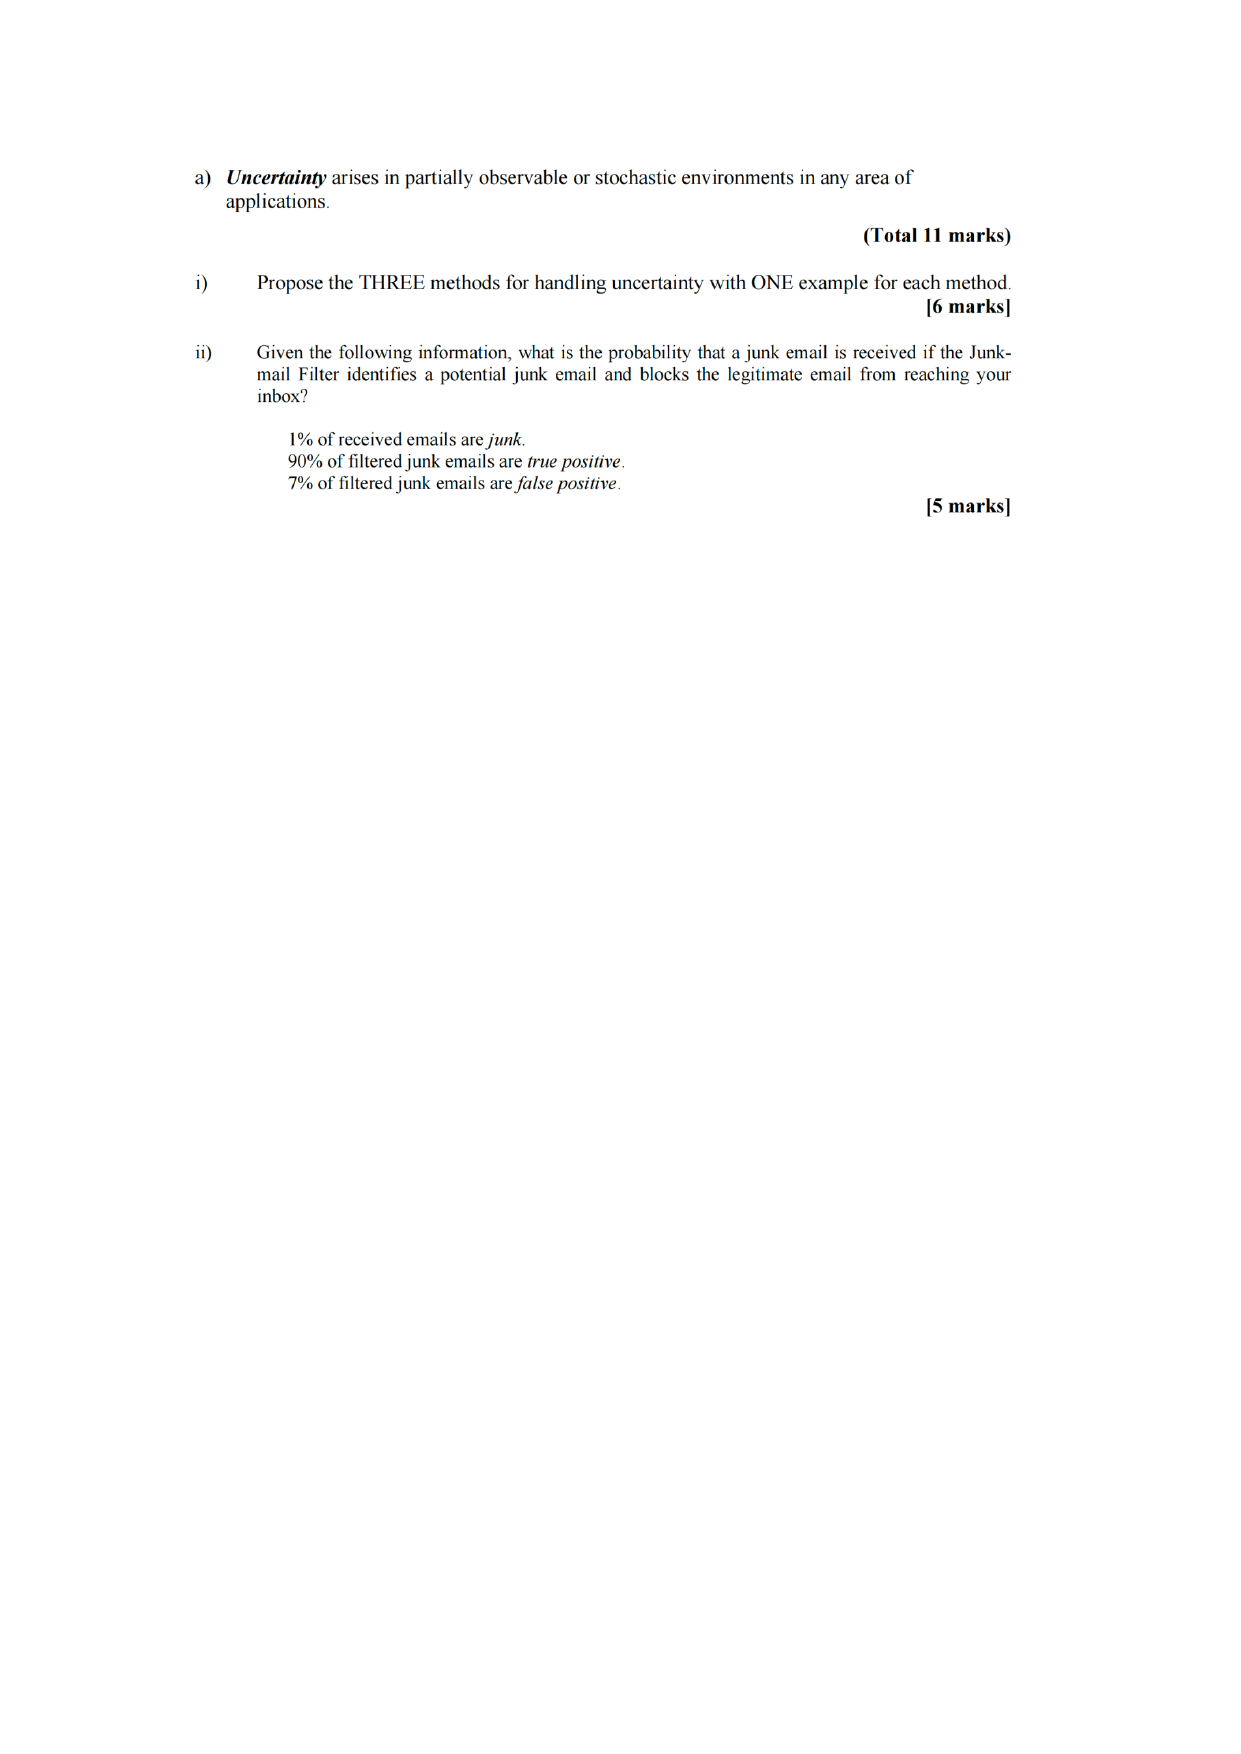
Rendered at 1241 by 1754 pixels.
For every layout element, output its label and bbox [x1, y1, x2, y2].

picture [187, 162, 1020, 532]
